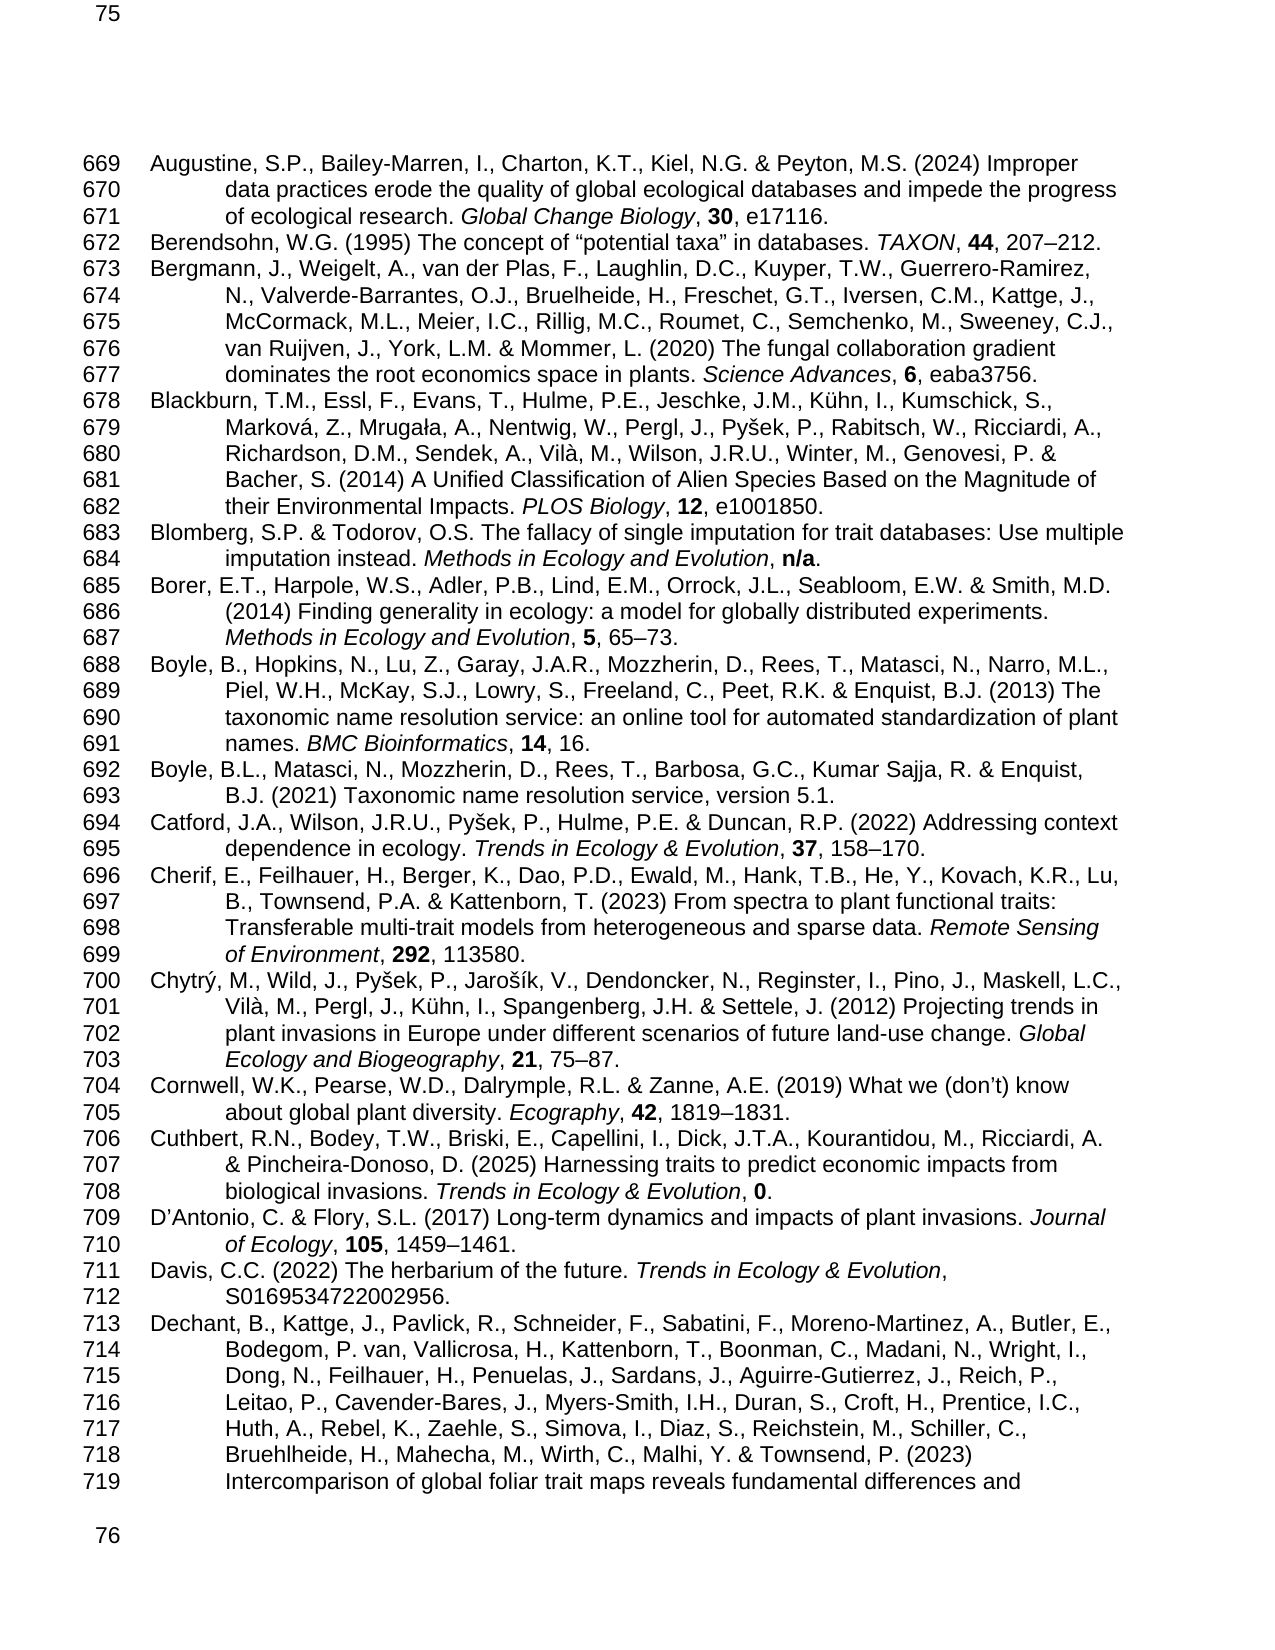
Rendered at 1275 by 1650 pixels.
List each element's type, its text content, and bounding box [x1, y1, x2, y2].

text Boyle, B., Hopkins, N., Lu, Z., Garay, J.A.R., Mozzherin, D., Rees, T., Matasci, N., Narro, M.L., Piel, W.H., McKay, S.J., Lowry, S., Freeland, C., Peet, R.K. & Enquist, B.J. (2013) The taxonomic name resolution service: an online tool for automated standardization of plant names. BMC Bioinformatics, 14, 16. [150, 651, 1125, 756]
text Chytrý, M., Wild, J., Pyšek, P., Jarošík, V., Dendoncker, N., Reginster, I., Pino, J., Maskell, L.C., Vilà, M., Pergl, J., Kühn, I., Spangenberg, J.H. & Settele, J. (2012) Projecting trends in plant invasions in Europe under different scenarios of future land-use change. Global Ecology and Biogeography, 21, 75–87. [150, 967, 1125, 1072]
text Augustine, S.P., Bailey-Marren, I., Charton, K.T., Kiel, N.G. & Peyton, M.S. (2024) Improper data practices erode the quality of global ecological databases and impede the progress of ecological research. Global Change Biology, 30, e17116. [150, 150, 1125, 229]
text Borer, E.T., Harpole, W.S., Adler, P.B., Lind, E.M., Orrock, J.L., Seabloom, E.W. & Smith, M.D. (2014) Finding generality in ecology: a model for globally distributed experiments. Methods in Ecology and Evolution, 5, 65–73. [150, 572, 1125, 651]
text Cornwell, W.K., Pearse, W.D., Dalrymple, R.L. & Zanne, A.E. (2019) What we (don’t) know about global plant diversity. Ecography, 42, 1819–1831. [150, 1072, 1125, 1125]
text Davis, C.C. (2022) The herbarium of the future. Trends in Ecology & Evolution, S0169534722002956. [150, 1257, 1125, 1309]
text Cuthbert, R.N., Bodey, T.W., Briski, E., Capellini, I., Dick, J.T.A., Kourantidou, M., Ricciardi, A. & Pincheira-Donoso, D. (2025) Harnessing traits to predict economic impacts from biological invasions. Trends in Ecology & Evolution, 0. [150, 1125, 1125, 1204]
text Boyle, B.L., Matasci, N., Mozzherin, D., Rees, T., Barbosa, G.C., Kumar Sajja, R. & Enquist, B.J. (2021) Taxonomic name resolution service, version 5.1. [150, 756, 1125, 809]
text Cherif, E., Feilhauer, H., Berger, K., Dao, P.D., Ewald, M., Hank, T.B., He, Y., Kovach, K.R., Lu, B., Townsend, P.A. & Kattenborn, T. (2023) From spectra to plant functional traits: Transferable multi-trait models from heterogeneous and sparse data. Remote Sensing of Environment, 292, 113580. [150, 862, 1125, 967]
text Bergmann, J., Weigelt, A., van der Plas, F., Laughlin, D.C., Kuyper, T.W., Guerrero-Ramirez, N., Valverde-Barrantes, O.J., Bruelheide, H., Freschet, G.T., Iversen, C.M., Kattge, J., McCormack, M.L., Meier, I.C., Rillig, M.C., Roumet, C., Semchenko, M., Sweeney, C.J., van Ruijven, J., York, L.M. & Mommer, L. (2020) The fungal collaboration gradient dominates the root economics space in plants. Science Advances, 6, eaba3756. [150, 255, 1125, 387]
text Catford, J.A., Wilson, J.R.U., Pyšek, P., Hulme, P.E. & Duncan, R.P. (2022) Addressing context dependence in ecology. Trends in Ecology & Evolution, 37, 158–170. [150, 809, 1125, 862]
text Blackburn, T.M., Essl, F., Evans, T., Hulme, P.E., Jeschke, J.M., Kühn, I., Kumschick, S., Marková, Z., Mrugała, A., Nentwig, W., Pergl, J., Pyšek, P., Rabitsch, W., Ricciardi, A., Richardson, D.M., Sendek, A., Vilà, M., Wilson, J.R.U., Winter, M., Genovesi, P. & Bacher, S. (2014) A Unified Classification of Alien Species Based on the Magnitude of their Environmental Impacts. PLOS Biology, 12, e1001850. [150, 387, 1125, 519]
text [150, 1309, 1125, 1494]
text Blomberg, S.P. & Todorov, O.S. The fallacy of single imputation for trait databases: Use multiple imputation instead. Methods in Ecology and Evolution, n/a. [150, 519, 1125, 572]
text D’Antonio, C. & Flory, S.L. (2017) Long-term dynamics and impacts of plant invasions. Journal of Ecology, 105, 1459–1461. [150, 1204, 1125, 1257]
text Berendsohn, W.G. (1995) The concept of “potential taxa” in databases. TAXON, 44, 207–212. [150, 229, 1125, 255]
